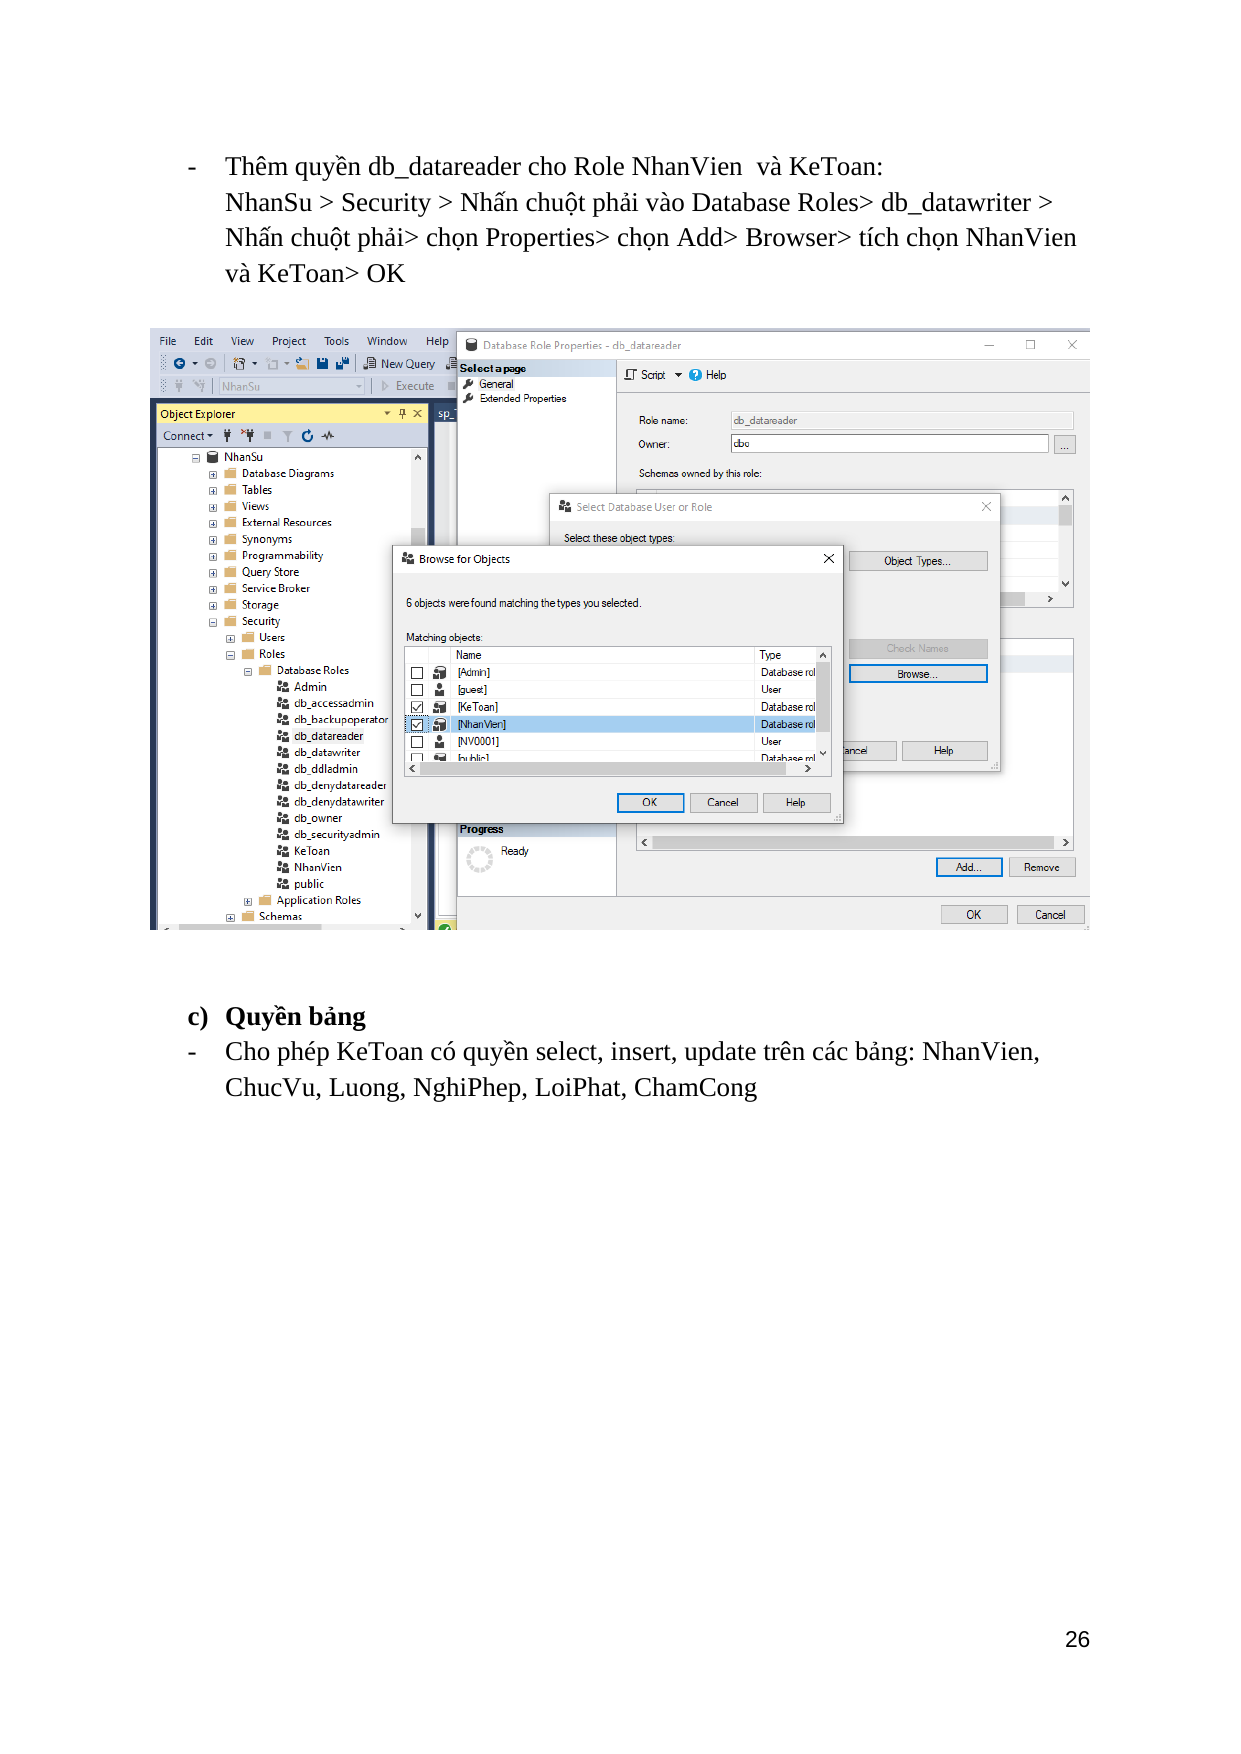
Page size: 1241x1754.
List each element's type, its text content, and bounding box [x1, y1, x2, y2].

list Cho phép KeToan có quyền select, insert, update trên các bảng: NhanVien, ChucVu, Luong, NghiPhep, LoiPhat, ChamCong [187, 1035, 1090, 1102]
list Thêm quyền db_datareader cho Role NhanVien và KeToan: [187, 150, 1090, 181]
picture [150, 328, 1090, 930]
list Quyền bảng [187, 1000, 1090, 1031]
text NhanSu > Security > Nhấn chuột phải vào Database Roles> db_datawriter > Nhấn chuột phải> chọn Properties> chọn Add> Browser> tích chọn NhanVien và KeToan> OK [225, 186, 1090, 288]
